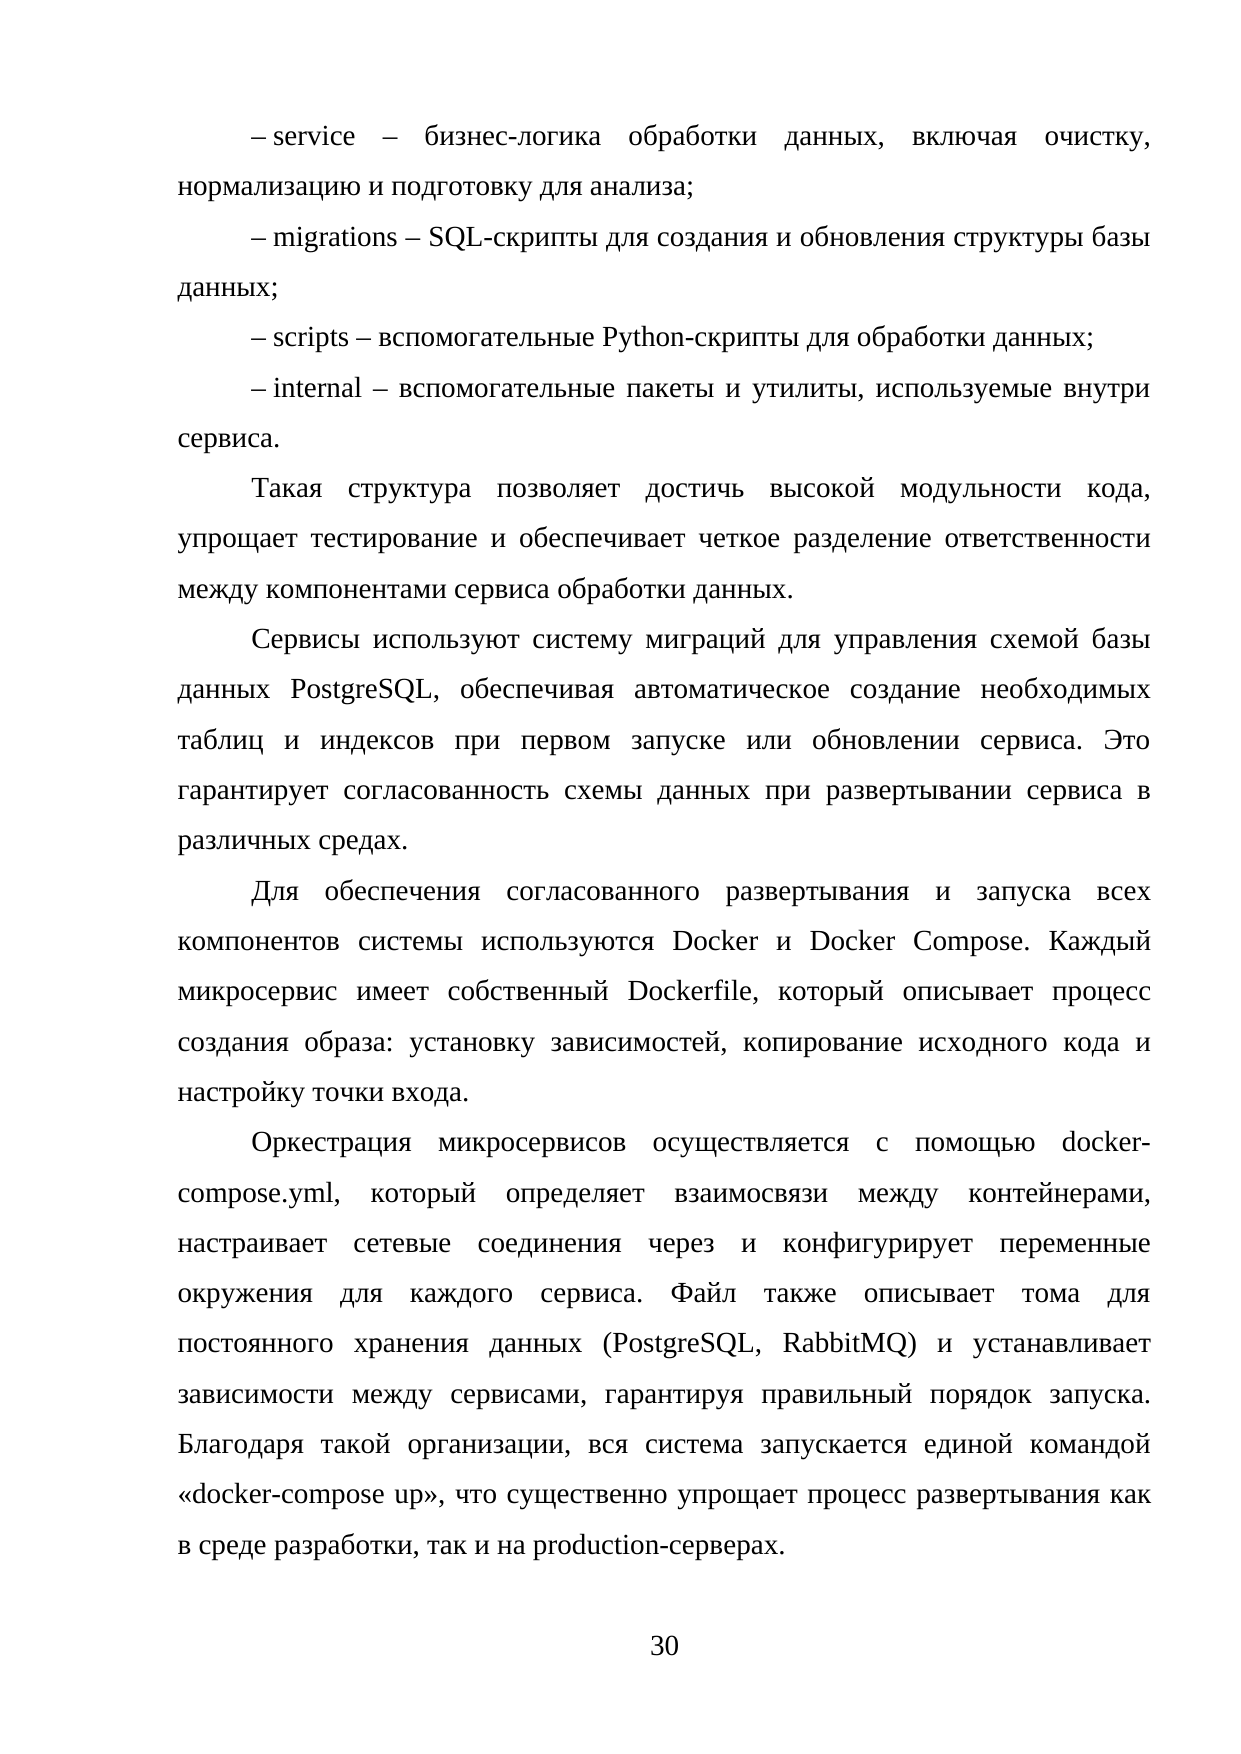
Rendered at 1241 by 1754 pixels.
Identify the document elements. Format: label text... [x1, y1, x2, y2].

text scripts – вспомогательные Python-скрипты для обработки данных; [177, 319, 1152, 353]
text Для обеспечения согласованного развертывания и запуска всех компонентов системы используются Docker и Docker Compose. Каждый микросервис имеет собственный Dockerfile, который описывает процесс создания образа: установку зависимостей, копирование исходного кода и настройку точки входа. [177, 873, 1152, 1108]
text internal – вспомогательные пакеты и утилиты, используемые внутри сервиса. [177, 370, 1152, 453]
text Оркестрация микросервисов осуществляется с помощью docker-compose.yml, который определяет взаимосвязи между контейнерами, настраивает сетевые соединения через и конфигурирует переменные окружения для каждого сервиса. Файл также описывает тома для постоянного хранения данных (PostgreSQL, RabbitMQ) и устанавливает зависимости между сервисами, гарантируя правильный порядок запуска. Благодаря такой организации, вся система запускается единой командой «docker-compose up», что существенно упрощает процесс развертывания как в среде разработки, так и на production-серверах. [177, 1124, 1152, 1560]
text service – бизнес-логика обработки данных, включая очистку, нормализацию и подготовку для анализа; [177, 118, 1152, 202]
text Такая структура позволяет достичь высокой модульности кода, упрощает тестирование и обеспечивает четкое разделение ответственности между компонентами сервиса обработки данных. [177, 470, 1152, 604]
text Сервисы используют систему миграций для управления схемой базы данных PostgreSQL, обеспечивая автоматическое создание необходимых таблиц и индексов при первом запуске или обновлении сервиса. Это гарантирует согласованность схемы данных при развертывании сервиса в различных средах. [177, 621, 1152, 856]
text migrations – SQL-скрипты для создания и обновления структуры базы данных; [177, 219, 1152, 303]
